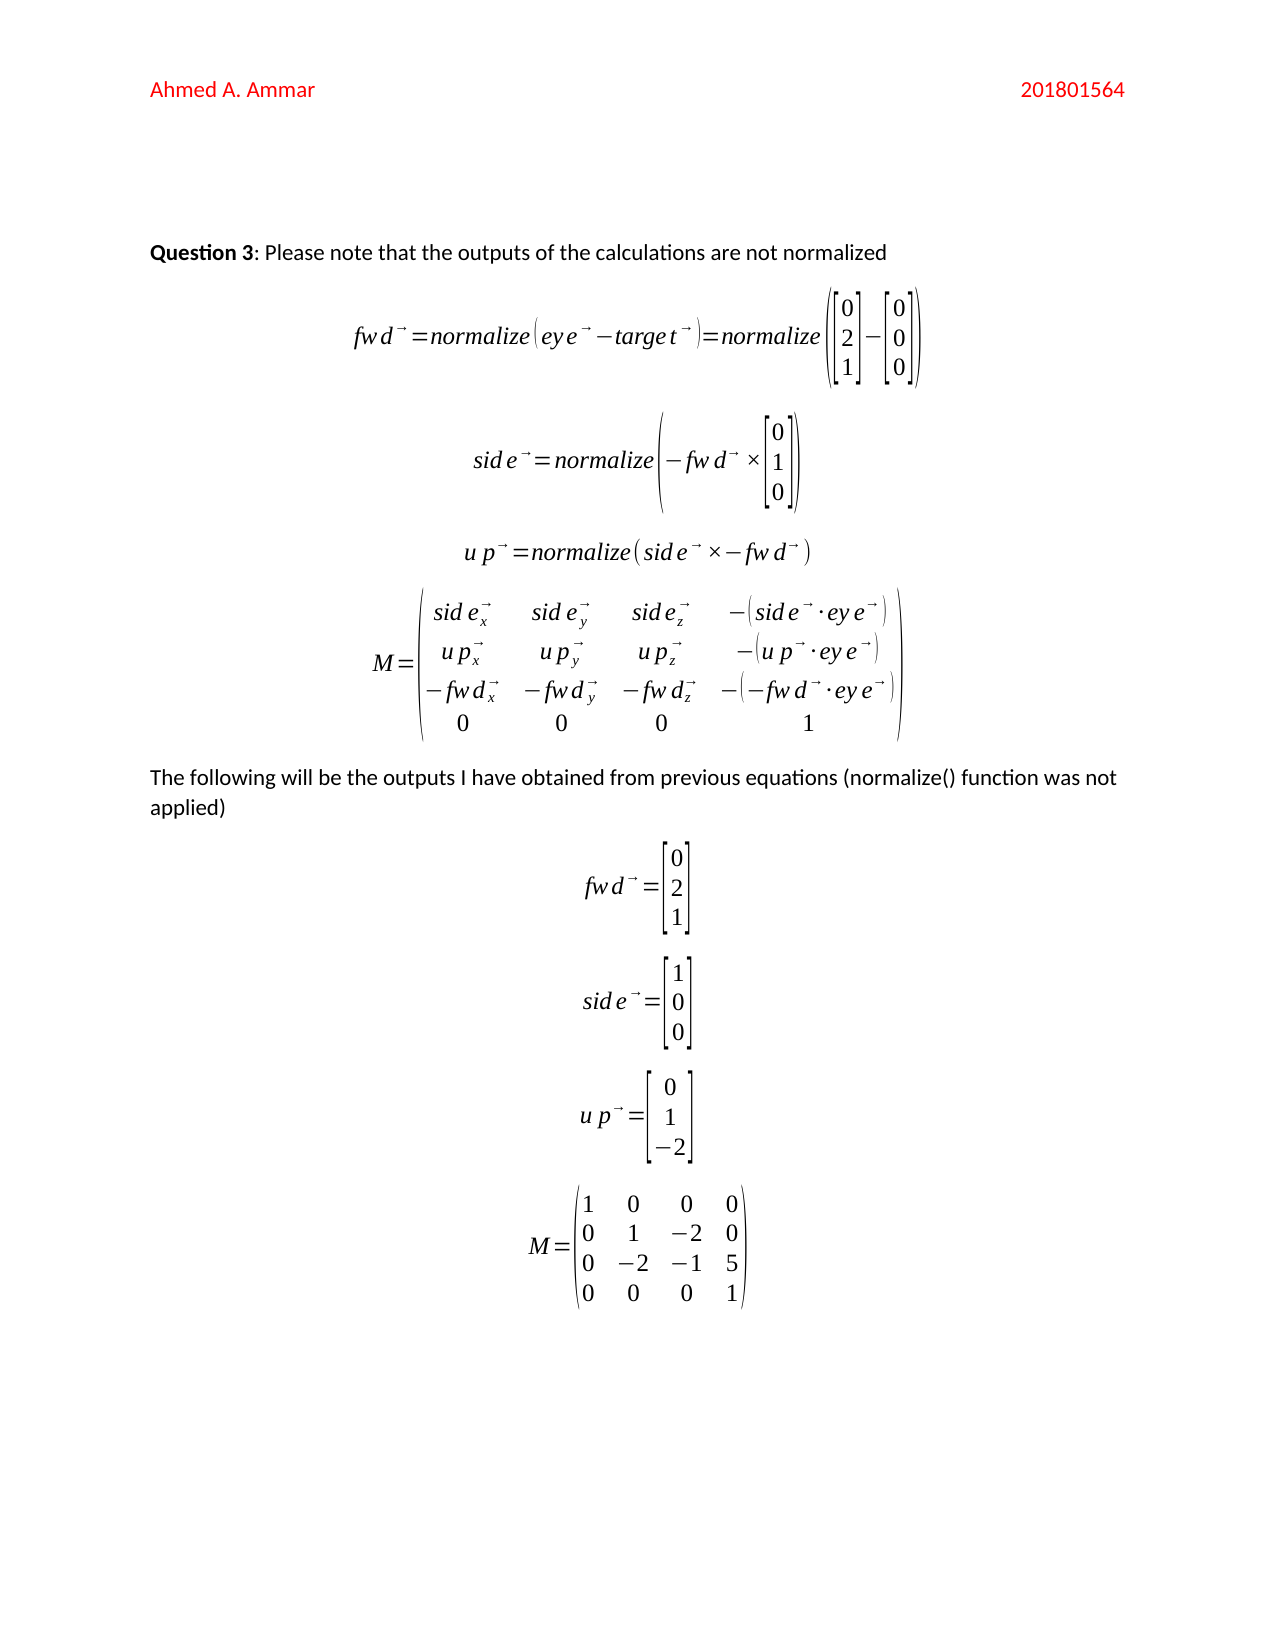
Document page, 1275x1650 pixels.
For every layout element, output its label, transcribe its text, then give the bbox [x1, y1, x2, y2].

text Question 3: Please note that the outputs of the calculations are not normalized [150, 238, 1125, 266]
text The following will be the outputs I have obtained from previous equations (normalize() function was not applied) [150, 763, 1125, 821]
